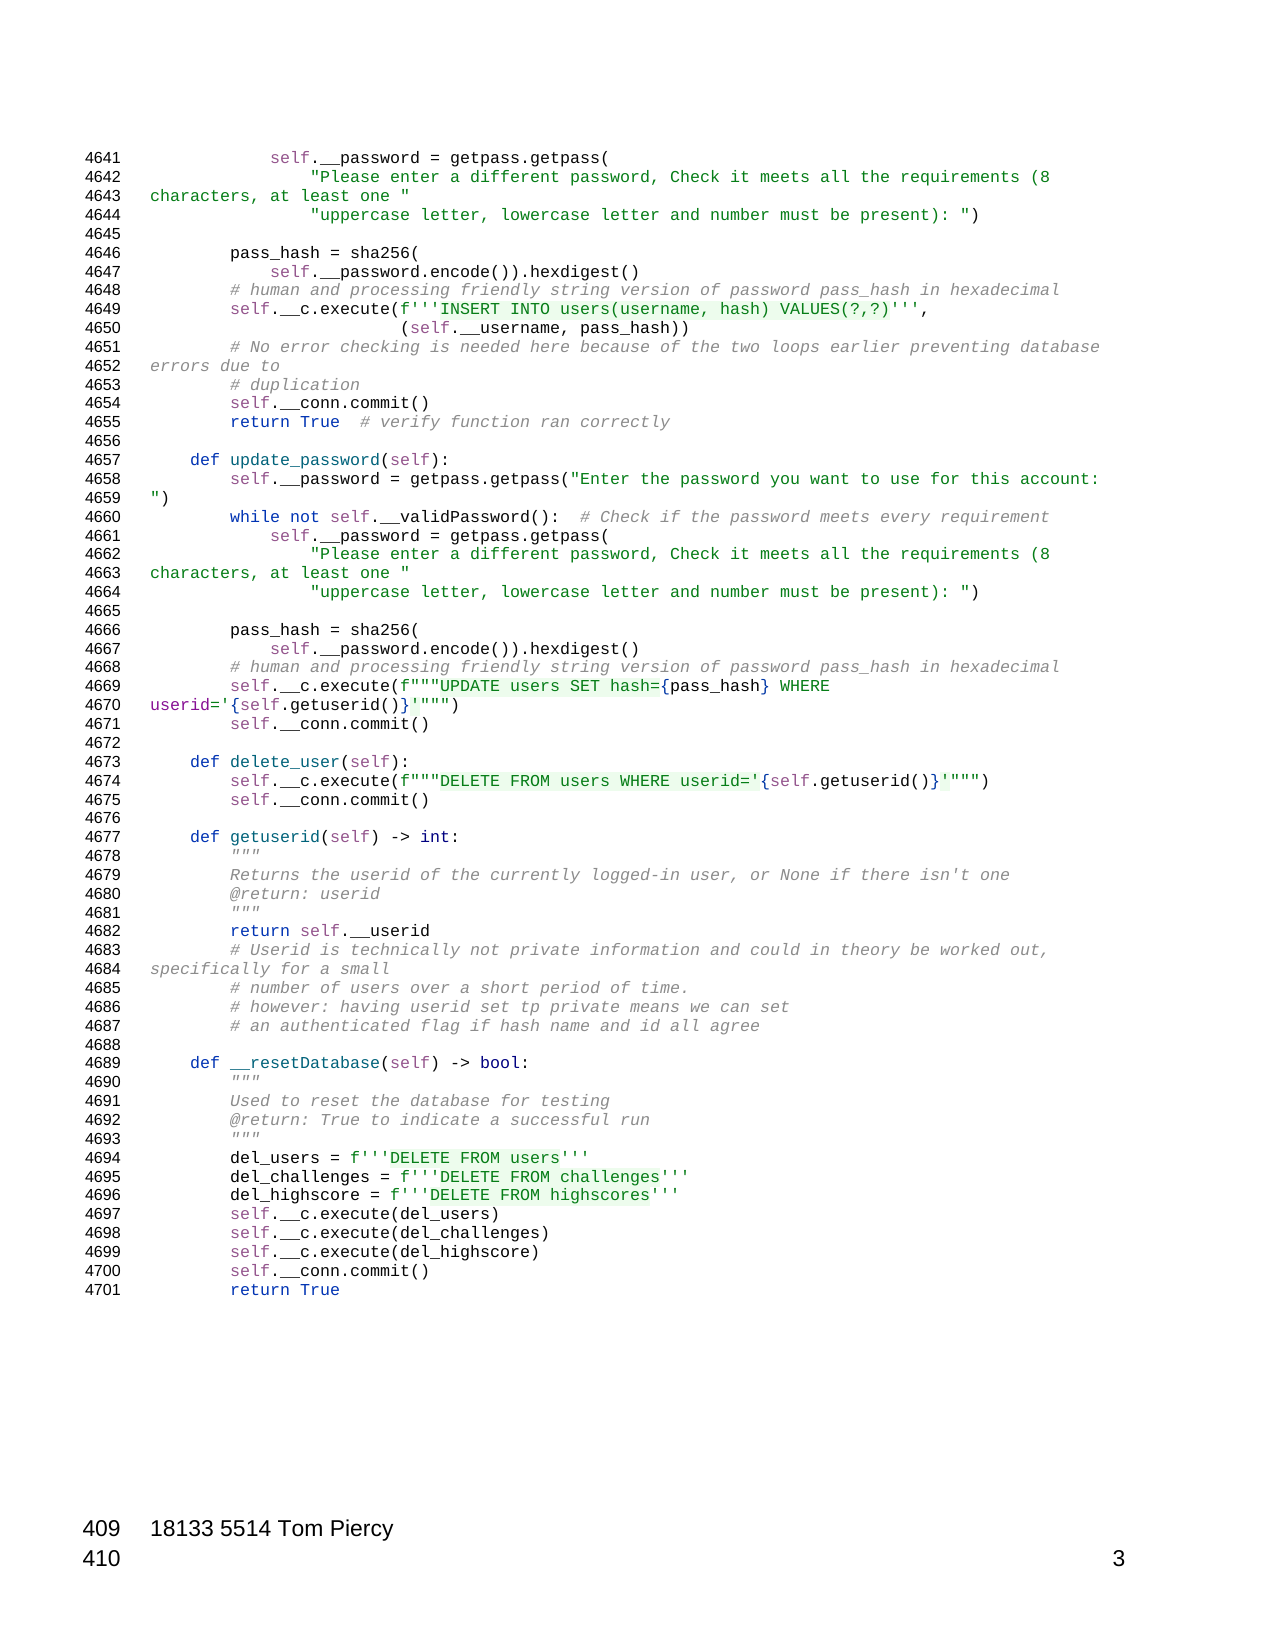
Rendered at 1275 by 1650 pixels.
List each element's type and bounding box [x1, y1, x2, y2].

text [150, 150, 1125, 1300]
